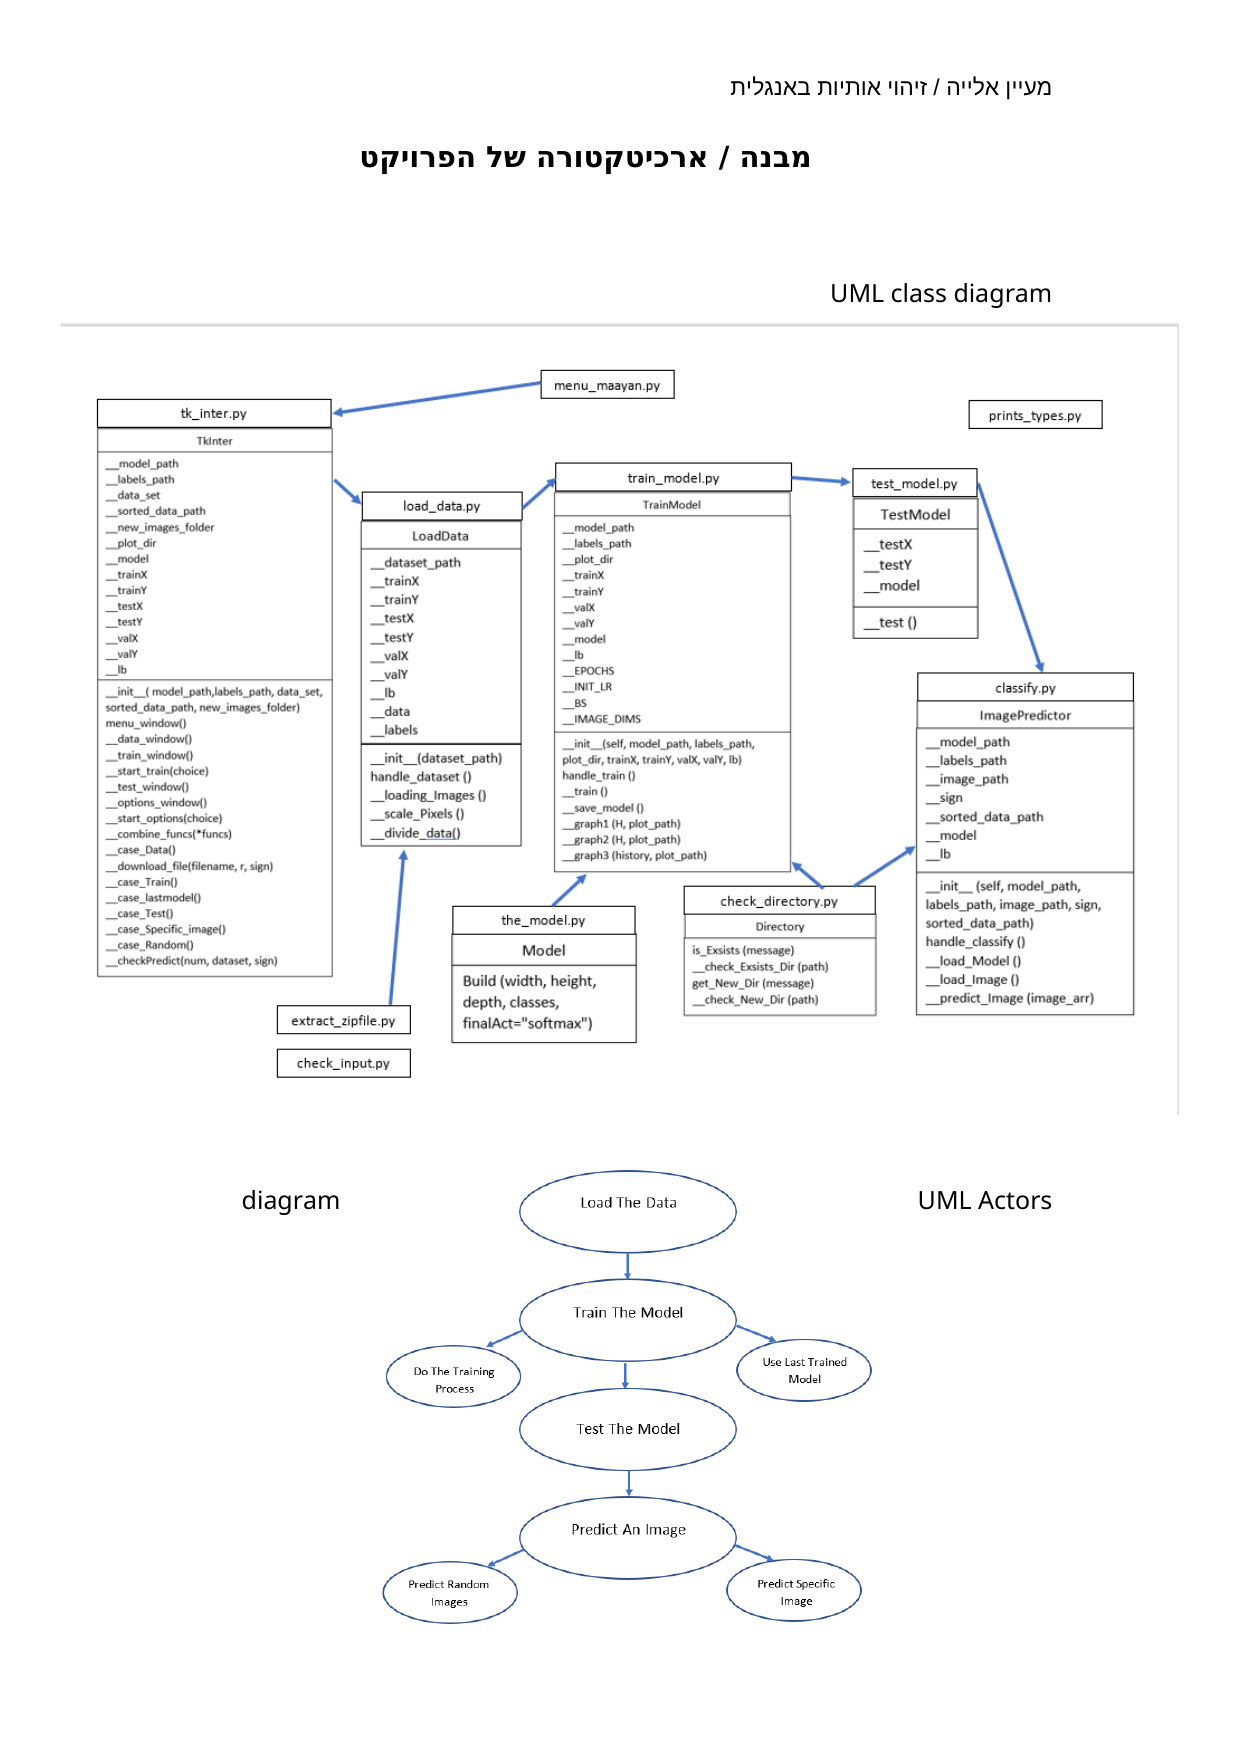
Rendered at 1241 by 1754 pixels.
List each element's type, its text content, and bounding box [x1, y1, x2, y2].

text מבנה / ארכיטקטורה של הפרויקט [118, 141, 1053, 174]
text UML Actors diagram [118, 1114, 1053, 1217]
picture [59, 323, 1179, 1114]
picture [358, 1152, 887, 1659]
text UML class diagram [118, 276, 1053, 310]
